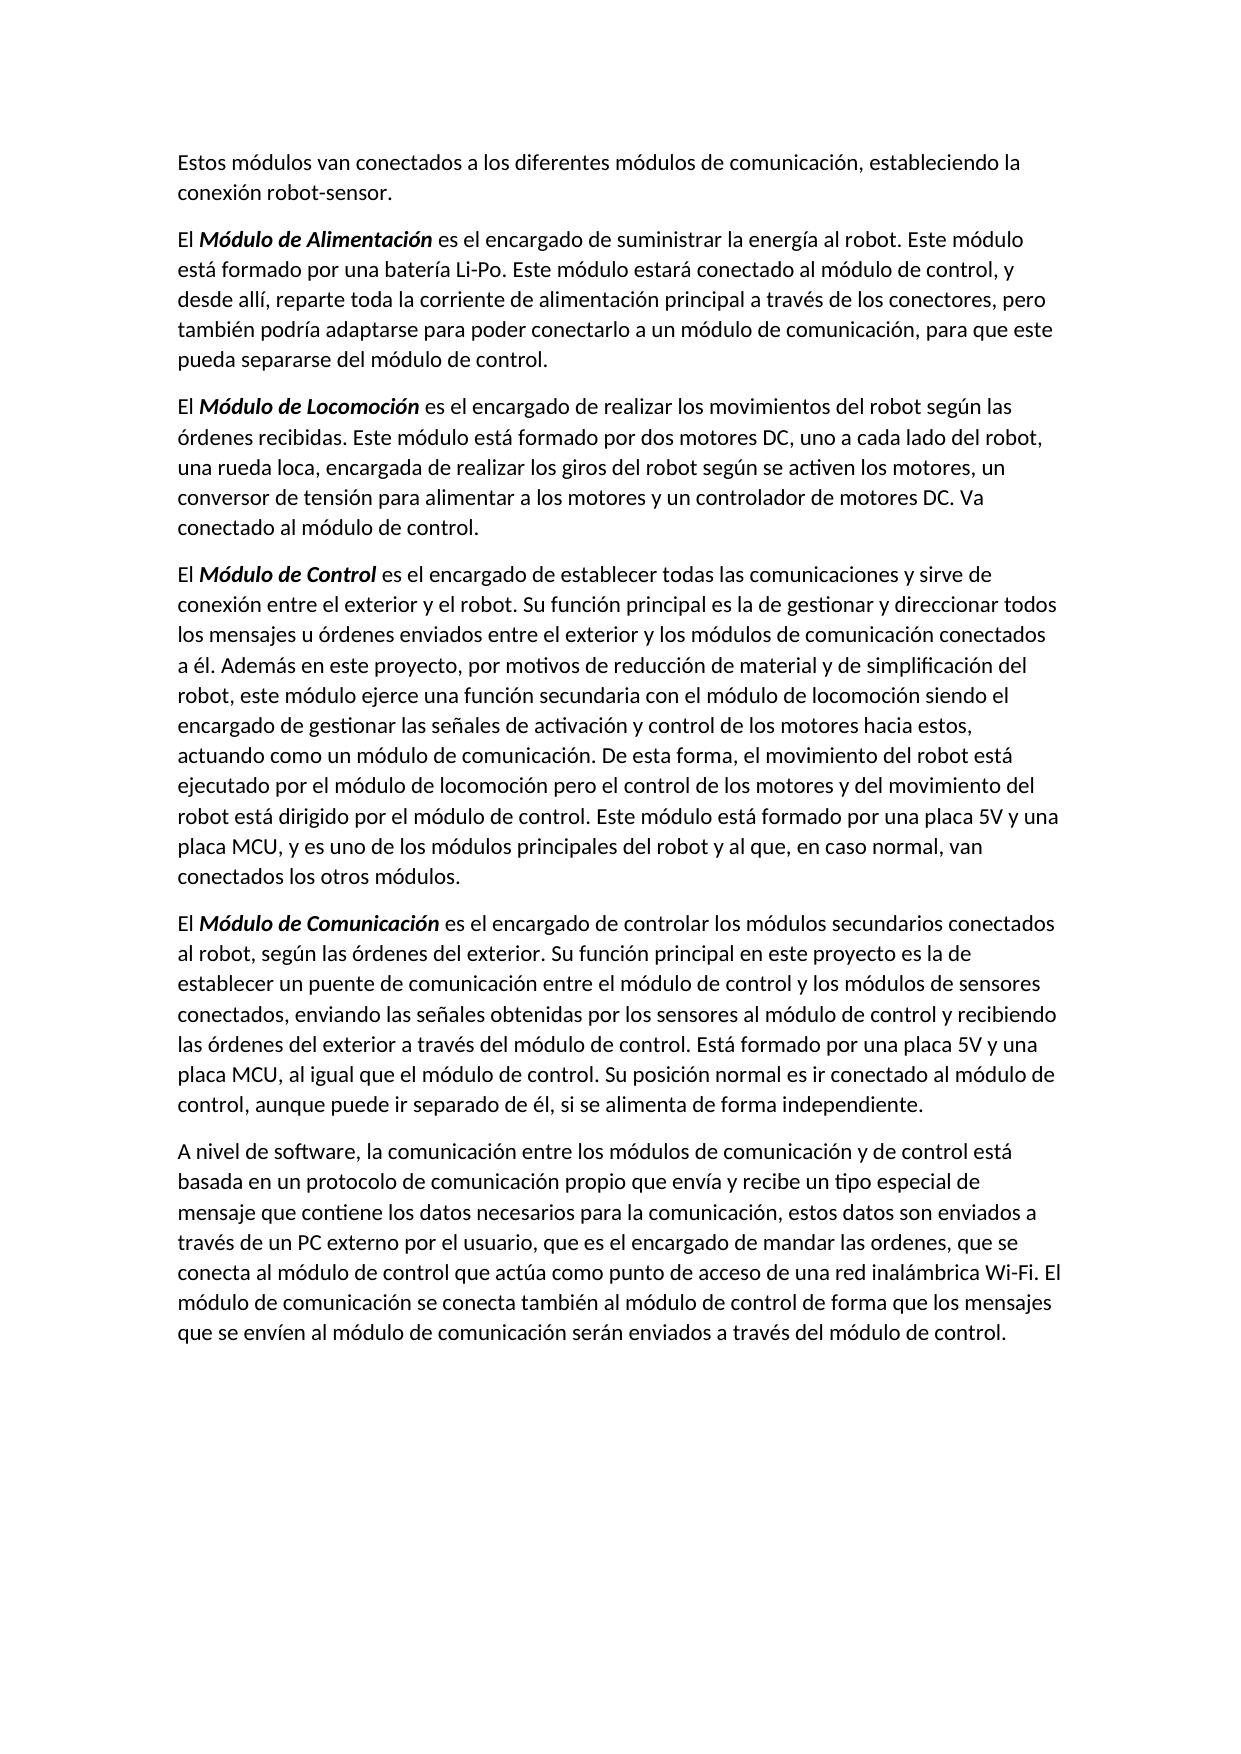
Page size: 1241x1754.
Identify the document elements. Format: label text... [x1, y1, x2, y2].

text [177, 148, 1063, 206]
text El Módulo de Locomoción es el encargado de realizar los movimientos del robot según las órdenes recibidas. Este módulo está formado por dos motores DC, uno a cada lado del robot, una rueda loca, encargada de realizar los giros del robot según se activen los motores, un conversor de tensión para alimentar a los motores y un controlador de motores DC. Va conectado al módulo de control. [177, 392, 1063, 541]
text El Módulo de Control es el encargado de establecer todas las comunicaciones y sirve de conexión entre el exterior y el robot. Su función principal es la de gestionar y direccionar todos los mensajes u órdenes enviados entre el exterior y los módulos de comunicación conectados a él. Además en este proyecto, por motivos de reducción de material y de simplificación del robot, este módulo ejerce una función secundaria con el módulo de locomoción siendo el encargado de gestionar las señales de activación y control de los motores hacia estos, actuando como un módulo de comunicación. De esta forma, el movimiento del robot está ejecutado por el módulo de locomoción pero el control de los motores y del movimiento del robot está dirigido por el módulo de control. Este módulo está formado por una placa 5V y una placa MCU, y es uno de los módulos principales del robot y al que, en caso normal, van conectados los otros módulos. [177, 560, 1063, 890]
text El Módulo de Alimentación es el encargado de suministrar la energía al robot. Este módulo está formado por una batería Li-Po. Este módulo estará conectado al módulo de control, y desde allí, reparte toda la corriente de alimentación principal a través de los conectores, pero también podría adaptarse para poder conectarlo a un módulo de comunicación, para que este pueda separarse del módulo de control. [177, 225, 1063, 373]
text A nivel de software, la comunicación entre los módulos de comunicación y de control está basada en un protocolo de comunicación propio que envía y recibe un tipo especial de mensaje que contiene los datos necesarios para la comunicación, estos datos son enviados a través de un PC externo por el usuario, que es el encargado de mandar las ordenes, que se conecta al módulo de control que actúa como punto de acceso de una red inalámbrica Wi-Fi. El módulo de comunicación se conecta también al módulo de control de forma que los mensajes que se envíen al módulo de comunicación serán enviados a través del módulo de control. [177, 1137, 1063, 1346]
text El Módulo de Comunicación es el encargado de controlar los módulos secundarios conectados al robot, según las órdenes del exterior. Su función principal en este proyecto es la de establecer un puente de comunicación entre el módulo de control y los módulos de sensores conectados, enviando las señales obtenidas por los sensores al módulo de control y recibiendo las órdenes del exterior a través del módulo de control. Está formado por una placa 5V y una placa MCU, al igual que el módulo de control. Su posición normal es ir conectado al módulo de control, aunque puede ir separado de él, si se alimenta de forma independiente. [177, 909, 1063, 1118]
